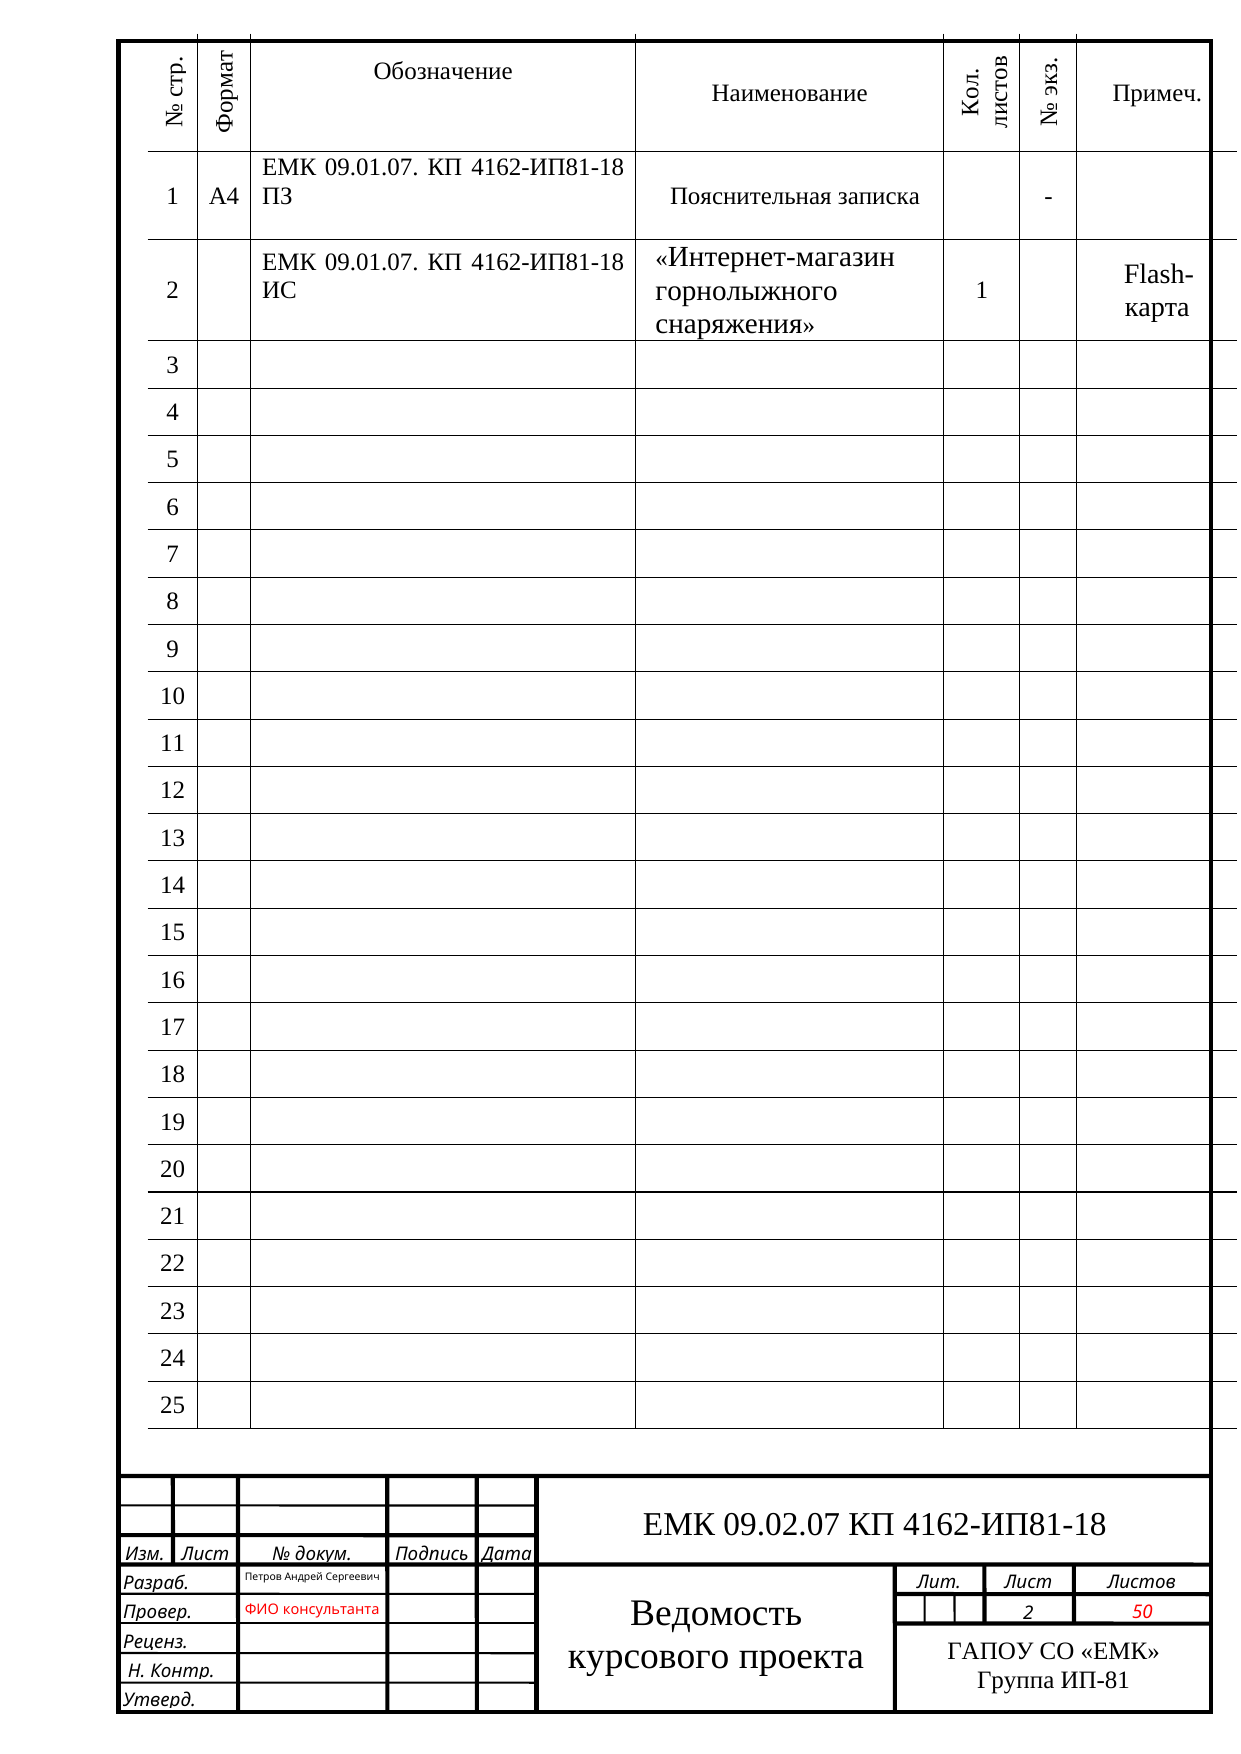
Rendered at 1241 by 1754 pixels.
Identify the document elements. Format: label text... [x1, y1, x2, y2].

table_cell [1020, 341, 1076, 387]
table_cell 25 [148, 1382, 197, 1428]
table_cell [251, 1145, 635, 1191]
table_cell [1020, 1382, 1076, 1428]
table_cell [198, 1145, 250, 1191]
table_cell [251, 389, 635, 435]
table_cell 10 [148, 672, 197, 718]
table_cell 13 [148, 814, 197, 860]
table_cell [148, 1429, 1237, 1478]
table_cell [1020, 1003, 1076, 1049]
table_cell [1077, 389, 1237, 435]
table_cell [636, 909, 943, 955]
table_cell [636, 1240, 943, 1286]
table_cell [1020, 625, 1076, 671]
table_cell [1020, 814, 1076, 860]
table_cell 22 [148, 1240, 197, 1286]
table_cell [944, 341, 1019, 387]
table_cell [636, 720, 943, 766]
table_cell [636, 1287, 943, 1333]
table_cell [251, 625, 635, 671]
table_cell Пояснительная записка [636, 152, 943, 238]
table_cell [636, 956, 943, 1002]
table_cell [636, 483, 943, 529]
table_cell [251, 956, 635, 1002]
table_cell [636, 1334, 943, 1381]
table_cell [636, 767, 943, 813]
table_cell [198, 1193, 250, 1239]
table_cell [1077, 672, 1237, 718]
table_header Наименование [636, 34, 943, 151]
table_cell [1020, 389, 1076, 435]
table_cell 20 [148, 1145, 197, 1191]
table_cell [636, 436, 943, 482]
table_cell [1020, 240, 1076, 340]
table_cell [1077, 1003, 1237, 1049]
table_cell [198, 672, 250, 718]
table_cell [251, 861, 635, 908]
table_cell [1077, 152, 1237, 238]
table_cell [1020, 578, 1076, 624]
table_cell [636, 578, 943, 624]
table_cell 11 [148, 720, 197, 766]
table_cell [1020, 1240, 1076, 1286]
table_cell [251, 814, 635, 860]
table_header Примеч. [1077, 34, 1237, 151]
table_cell 3 [148, 341, 197, 387]
table_cell [636, 861, 943, 908]
table_cell 6 [148, 483, 197, 529]
table_cell [636, 341, 943, 387]
table_cell 9 [148, 625, 197, 671]
table_cell [944, 578, 1019, 624]
table_cell [251, 909, 635, 955]
table_cell 17 [148, 1003, 197, 1049]
table_cell [944, 1193, 1019, 1239]
table_cell [198, 625, 250, 671]
table_cell [944, 1003, 1019, 1049]
table_cell [1077, 1240, 1237, 1286]
table_cell 8 [148, 578, 197, 624]
table_cell [636, 1098, 943, 1144]
table_cell 2 [148, 240, 197, 340]
table_cell 19 [148, 1098, 197, 1144]
table_cell Flash-карта [1077, 240, 1237, 340]
table_cell [251, 341, 635, 387]
table_cell [251, 1382, 635, 1428]
table_cell [1020, 1145, 1076, 1191]
table_cell [198, 341, 250, 387]
table_cell [1020, 1334, 1076, 1381]
table_cell 7 [148, 530, 197, 577]
table_cell [198, 389, 250, 435]
table_cell 14 [148, 861, 197, 908]
table_cell 12 [148, 767, 197, 813]
table_cell [1077, 814, 1237, 860]
table_cell [1077, 341, 1237, 387]
table_cell 24 [148, 1334, 197, 1381]
table_cell [944, 1051, 1019, 1097]
table_cell [1077, 483, 1237, 529]
table_cell [944, 956, 1019, 1002]
table_cell [1020, 861, 1076, 908]
table_cell ЕМК 09.01.07. КП 4162-ИП81-18 ПЗ [251, 152, 635, 238]
table_cell [1077, 1051, 1237, 1097]
table_cell [251, 1051, 635, 1097]
table_cell [944, 152, 1019, 238]
table_cell [636, 1382, 943, 1428]
table_cell [1077, 1098, 1237, 1144]
table_cell [251, 1240, 635, 1286]
table_cell [251, 672, 635, 718]
table_cell [1020, 767, 1076, 813]
table_cell [636, 1051, 943, 1097]
table_cell [198, 1382, 250, 1428]
table_cell 1 [944, 240, 1019, 340]
table_cell [944, 625, 1019, 671]
table_cell 21 [148, 1193, 197, 1239]
table_cell [198, 530, 250, 577]
table_cell 18 [148, 1051, 197, 1097]
table_cell [1077, 1145, 1237, 1191]
table_cell [1077, 861, 1237, 908]
table_cell [1020, 909, 1076, 955]
table_cell [944, 767, 1019, 813]
table_cell - [1020, 152, 1076, 238]
table_header № стр. [148, 34, 197, 151]
table_cell [198, 436, 250, 482]
table_cell [1020, 1098, 1076, 1144]
table_header Кол. листов [944, 34, 1019, 151]
table_cell [251, 1334, 635, 1381]
table_cell [1077, 720, 1237, 766]
table_cell [1020, 956, 1076, 1002]
table_cell [944, 861, 1019, 908]
table_cell [1077, 530, 1237, 577]
table_cell [1077, 909, 1237, 955]
table_cell [198, 767, 250, 813]
table_cell [1077, 1287, 1237, 1333]
table_cell [251, 483, 635, 529]
table_cell 23 [148, 1287, 197, 1333]
table_cell [636, 625, 943, 671]
table_cell [1020, 483, 1076, 529]
table_cell [251, 436, 635, 482]
table_cell 15 [148, 909, 197, 955]
table_cell [1020, 720, 1076, 766]
table_cell [198, 1287, 250, 1333]
table_cell [636, 672, 943, 718]
table_cell [636, 389, 943, 435]
table_cell [251, 530, 635, 577]
table_cell [636, 530, 943, 577]
table_cell [1077, 436, 1237, 482]
table_cell [944, 1334, 1019, 1381]
table_cell [944, 436, 1019, 482]
table_cell [944, 530, 1019, 577]
table_cell [1077, 1334, 1237, 1381]
table_cell «Интернет-магазин горнолыжного снаряжения» [636, 240, 943, 340]
table_cell [636, 1193, 943, 1239]
table_cell 5 [148, 436, 197, 482]
table_cell [944, 1382, 1019, 1428]
table_cell [1020, 672, 1076, 718]
table_cell 4 [148, 389, 197, 435]
table_cell [198, 1334, 250, 1381]
table_cell 1 [148, 152, 197, 238]
table_cell [1077, 625, 1237, 671]
table_cell 16 [148, 956, 197, 1002]
table_cell [944, 483, 1019, 529]
table_cell [944, 1240, 1019, 1286]
table_cell ЕМК 09.01.07. КП 4162-ИП81-18 ИС [251, 240, 635, 340]
table_header Обозначение [251, 34, 635, 151]
table_cell [251, 720, 635, 766]
table_cell [198, 909, 250, 955]
table_cell [1020, 1051, 1076, 1097]
table_cell [1077, 767, 1237, 813]
table_cell [636, 1003, 943, 1049]
table_cell [944, 814, 1019, 860]
table_cell [198, 1240, 250, 1286]
table_cell [198, 814, 250, 860]
table_cell [198, 578, 250, 624]
table_cell [198, 956, 250, 1002]
table_cell [636, 1145, 943, 1191]
table_cell [198, 861, 250, 908]
table_cell [251, 1098, 635, 1144]
table_cell [198, 1003, 250, 1049]
table_cell [198, 240, 250, 340]
table_cell [944, 720, 1019, 766]
table_cell [944, 389, 1019, 435]
table_cell [251, 767, 635, 813]
table_cell [198, 1051, 250, 1097]
table_cell [1077, 956, 1237, 1002]
table_cell [198, 483, 250, 529]
table_cell [198, 720, 250, 766]
table_cell [1020, 1287, 1076, 1333]
table_cell [944, 672, 1019, 718]
table_cell [251, 1193, 635, 1239]
table_cell [1077, 1382, 1237, 1428]
table_cell [944, 1287, 1019, 1333]
table_header Формат [198, 34, 250, 151]
table_cell [251, 1287, 635, 1333]
table_cell А4 [198, 152, 250, 238]
table_cell [944, 1098, 1019, 1144]
table_cell [1020, 530, 1076, 577]
table_cell [1077, 1193, 1237, 1239]
table_cell [944, 1145, 1019, 1191]
table_cell [198, 1098, 250, 1144]
table_cell [251, 578, 635, 624]
table_cell [944, 909, 1019, 955]
table_header № экз. [1020, 34, 1076, 151]
table_cell [1077, 578, 1237, 624]
table_cell [636, 814, 943, 860]
table_cell [251, 1003, 635, 1049]
table_cell [1020, 436, 1076, 482]
table_cell [1020, 1193, 1076, 1239]
